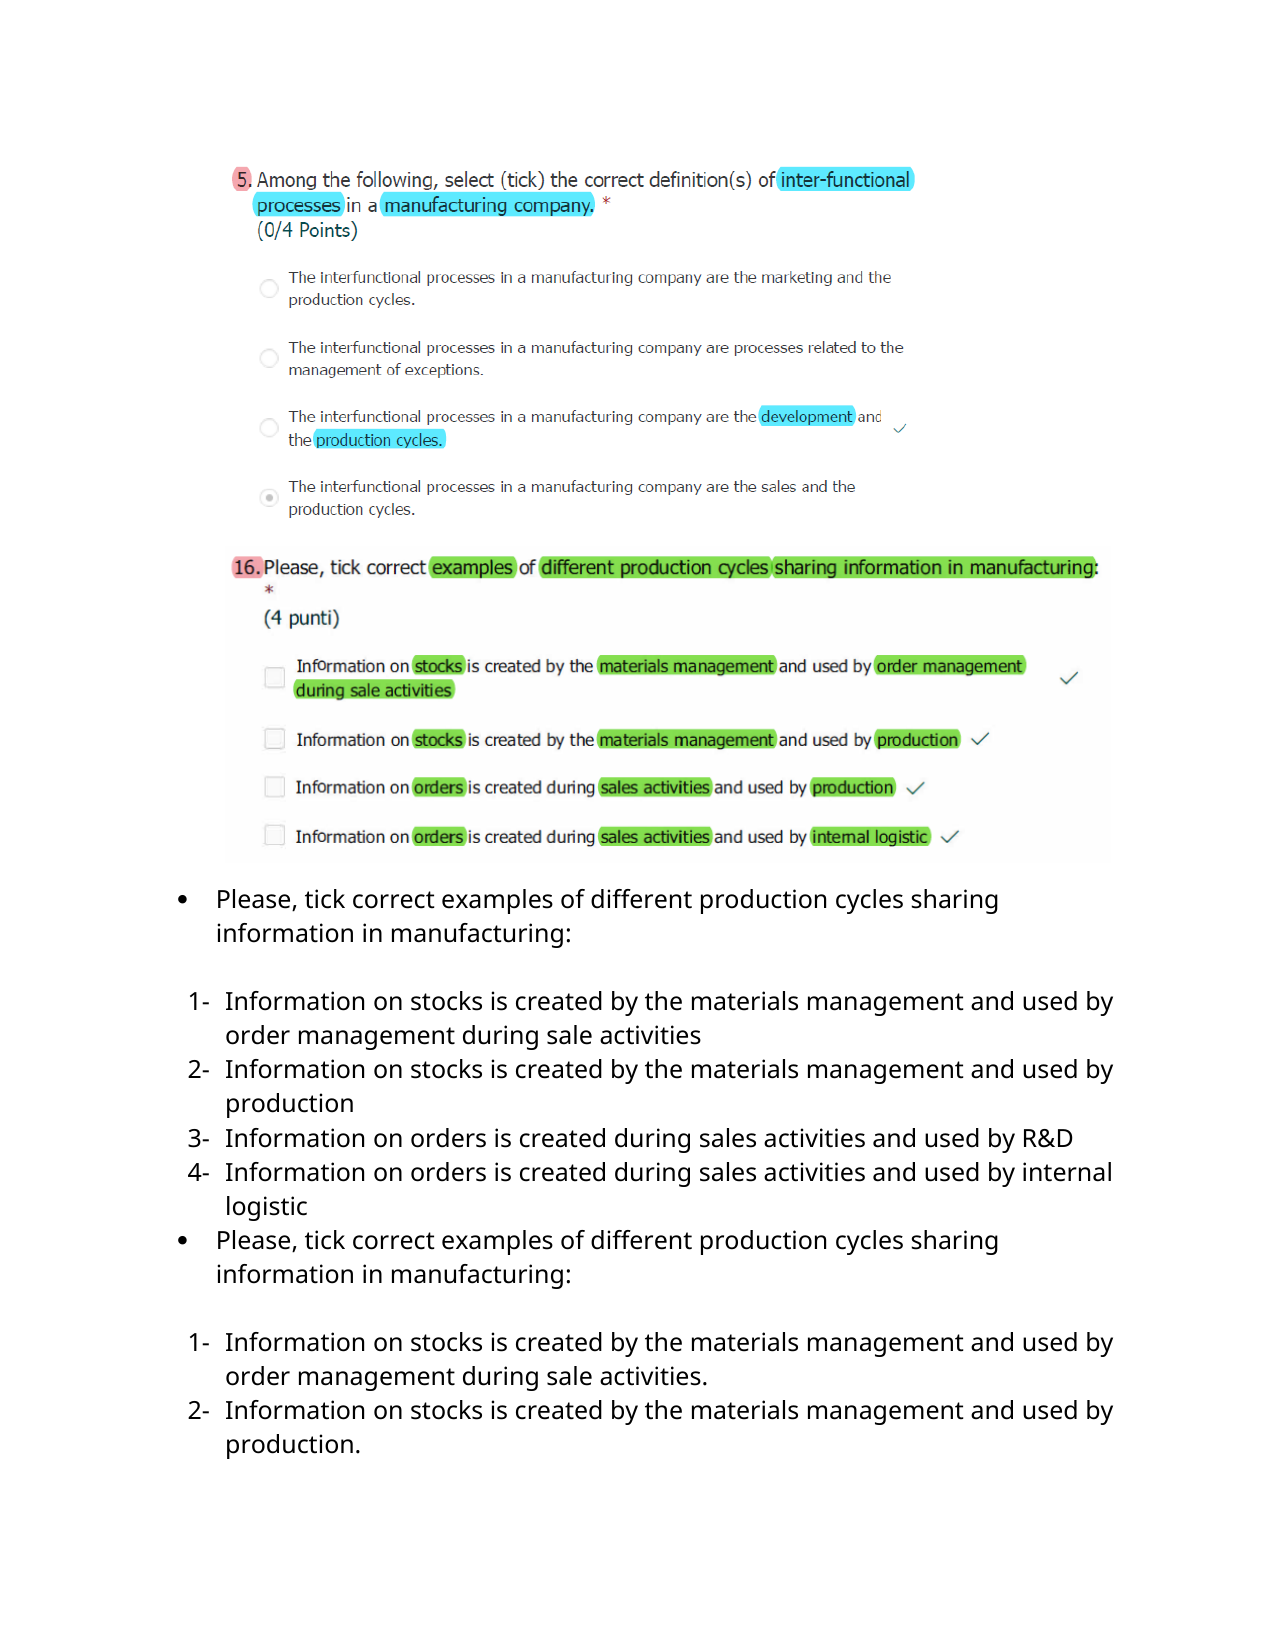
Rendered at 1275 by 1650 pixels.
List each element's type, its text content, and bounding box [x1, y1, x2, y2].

list Information on stocks is created by the materials management and used by order management during sale activities. [187, 1324, 1125, 1393]
list Information on stocks is created by the materials management and used by production. [187, 1393, 1125, 1461]
picture [225, 150, 922, 528]
list Please, tick correct examples of different production cycles sharing information in manufacturing: [178, 1222, 1125, 1291]
list Information on orders is created during sales activities and used by internal logistic [187, 1154, 1125, 1222]
list Information on stocks is created by the materials management and used by production [187, 1052, 1125, 1120]
list Please, tick correct examples of different production cycles sharing information in manufacturing: [178, 882, 1125, 950]
list Information on orders is created during sales activities and used by R&D [187, 1120, 1125, 1154]
list Information on stocks is created by the materials management and used by order management during sale activities [187, 984, 1125, 1052]
picture [225, 546, 1111, 863]
